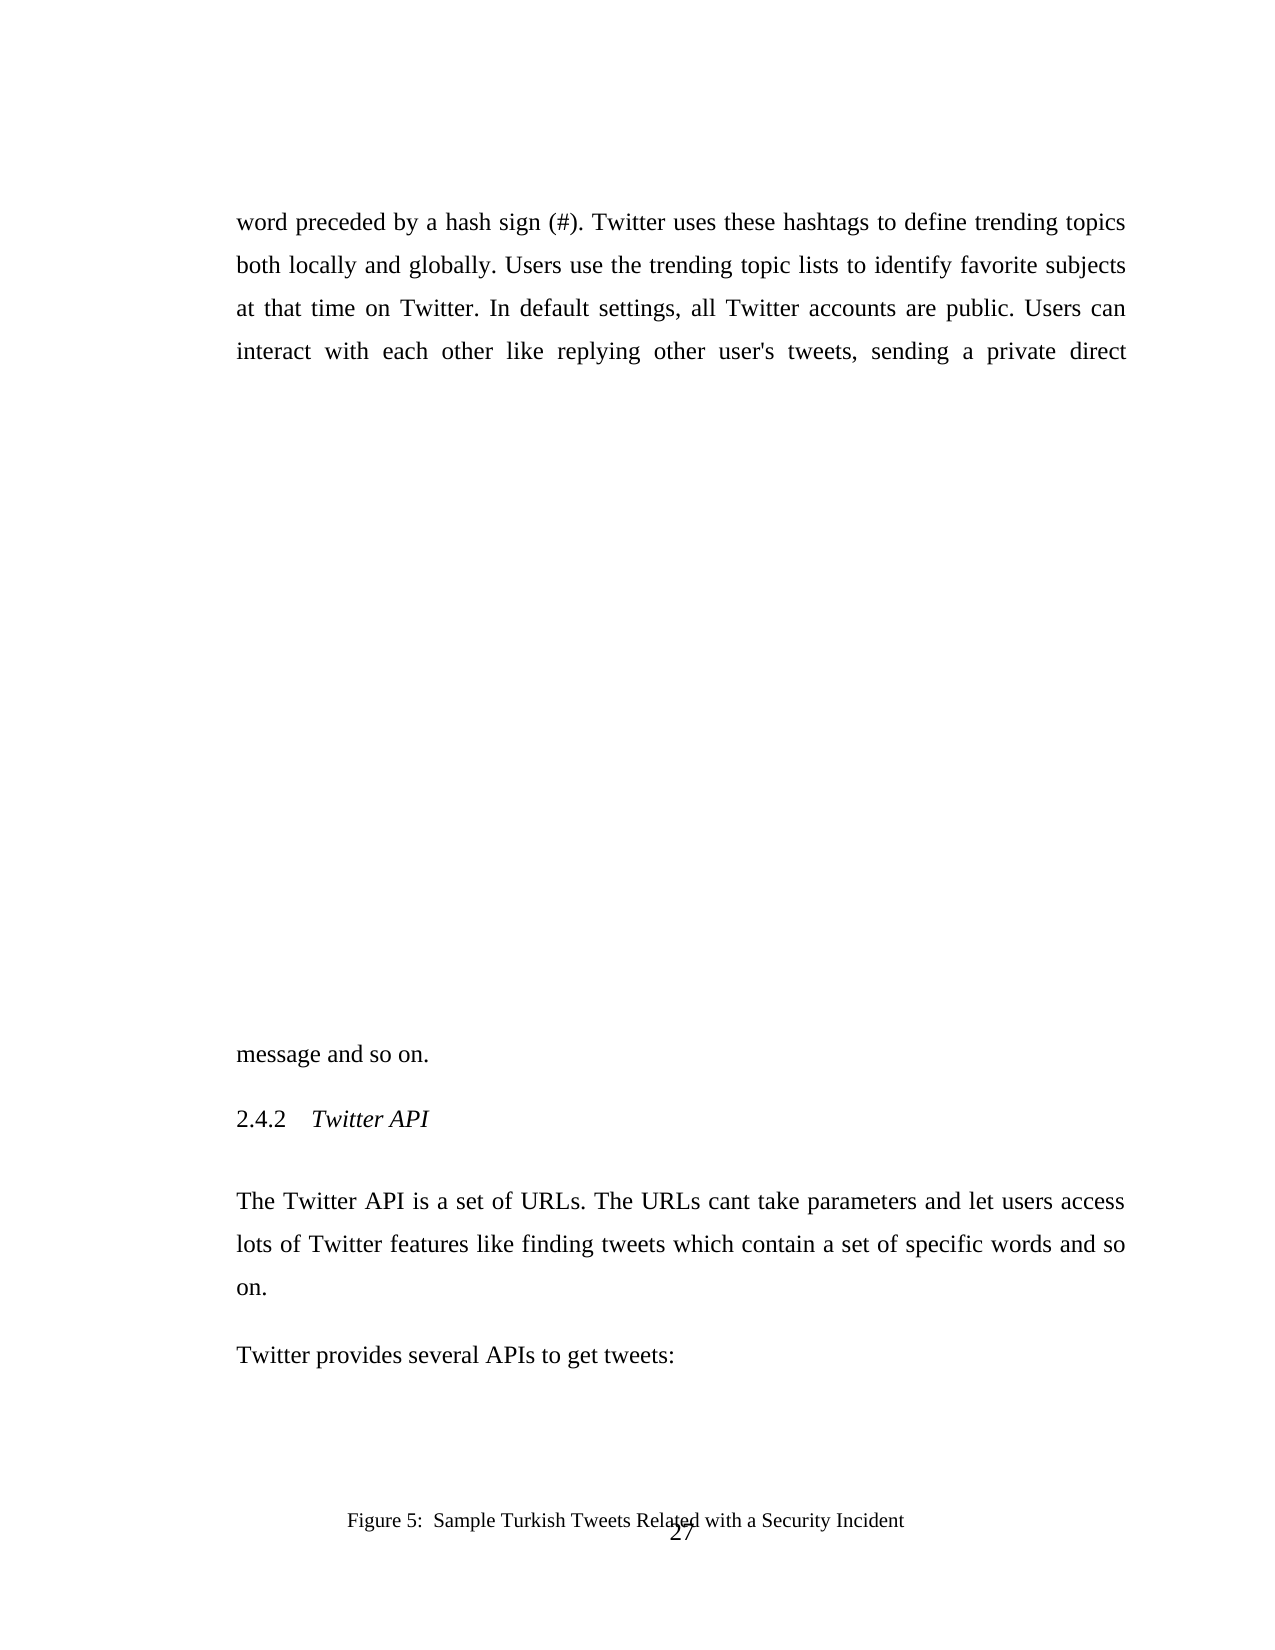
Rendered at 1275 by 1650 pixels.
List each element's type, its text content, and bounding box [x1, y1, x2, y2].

text The Twitter API is a set of URLs. The URLs cant take parameters and let users access lots of Twitter features like finding tweets which contain a set of specific words and so on. [236, 1186, 1127, 1301]
text Twitter provides several APIs to get tweets: [236, 1340, 1127, 1369]
subtitle Twitter API [236, 1107, 1127, 1132]
